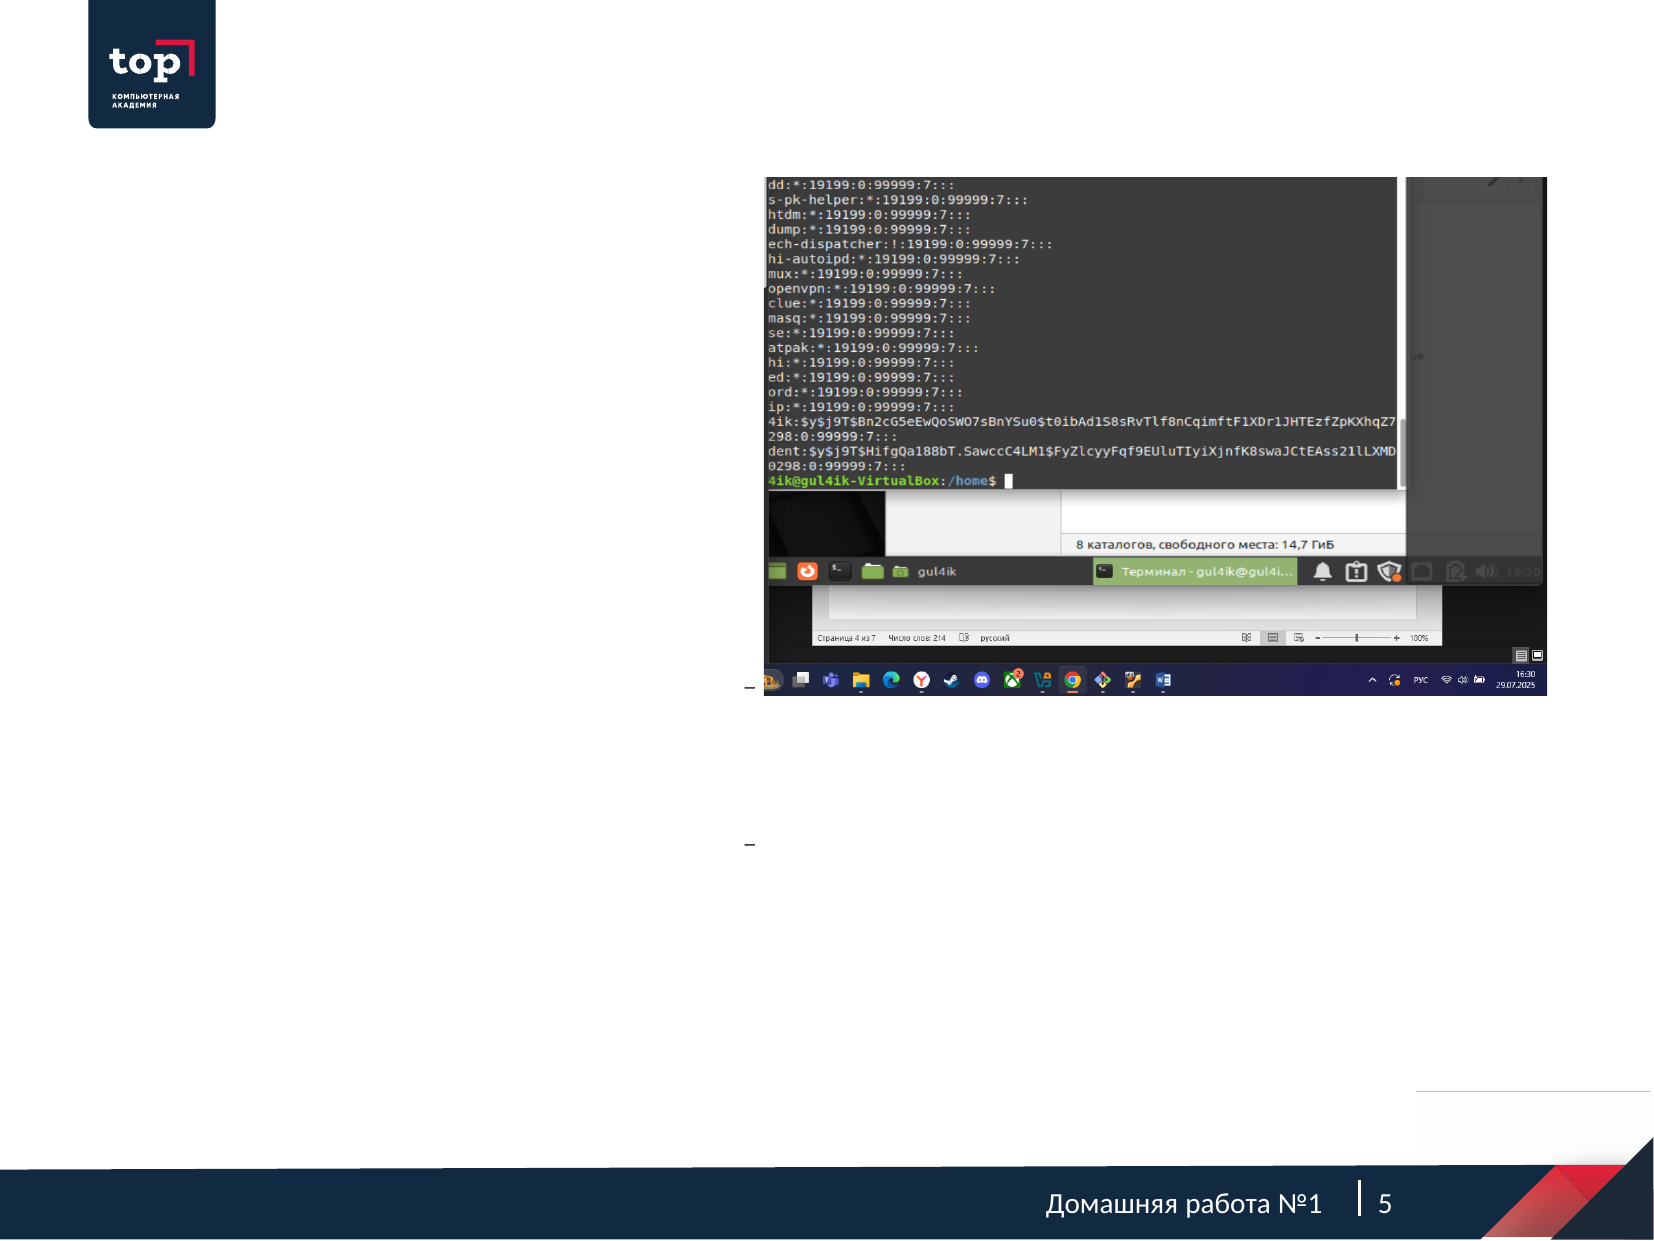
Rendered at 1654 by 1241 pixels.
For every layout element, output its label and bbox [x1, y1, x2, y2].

picture [1415, 1091, 1650, 1237]
picture [763, 177, 1548, 696]
